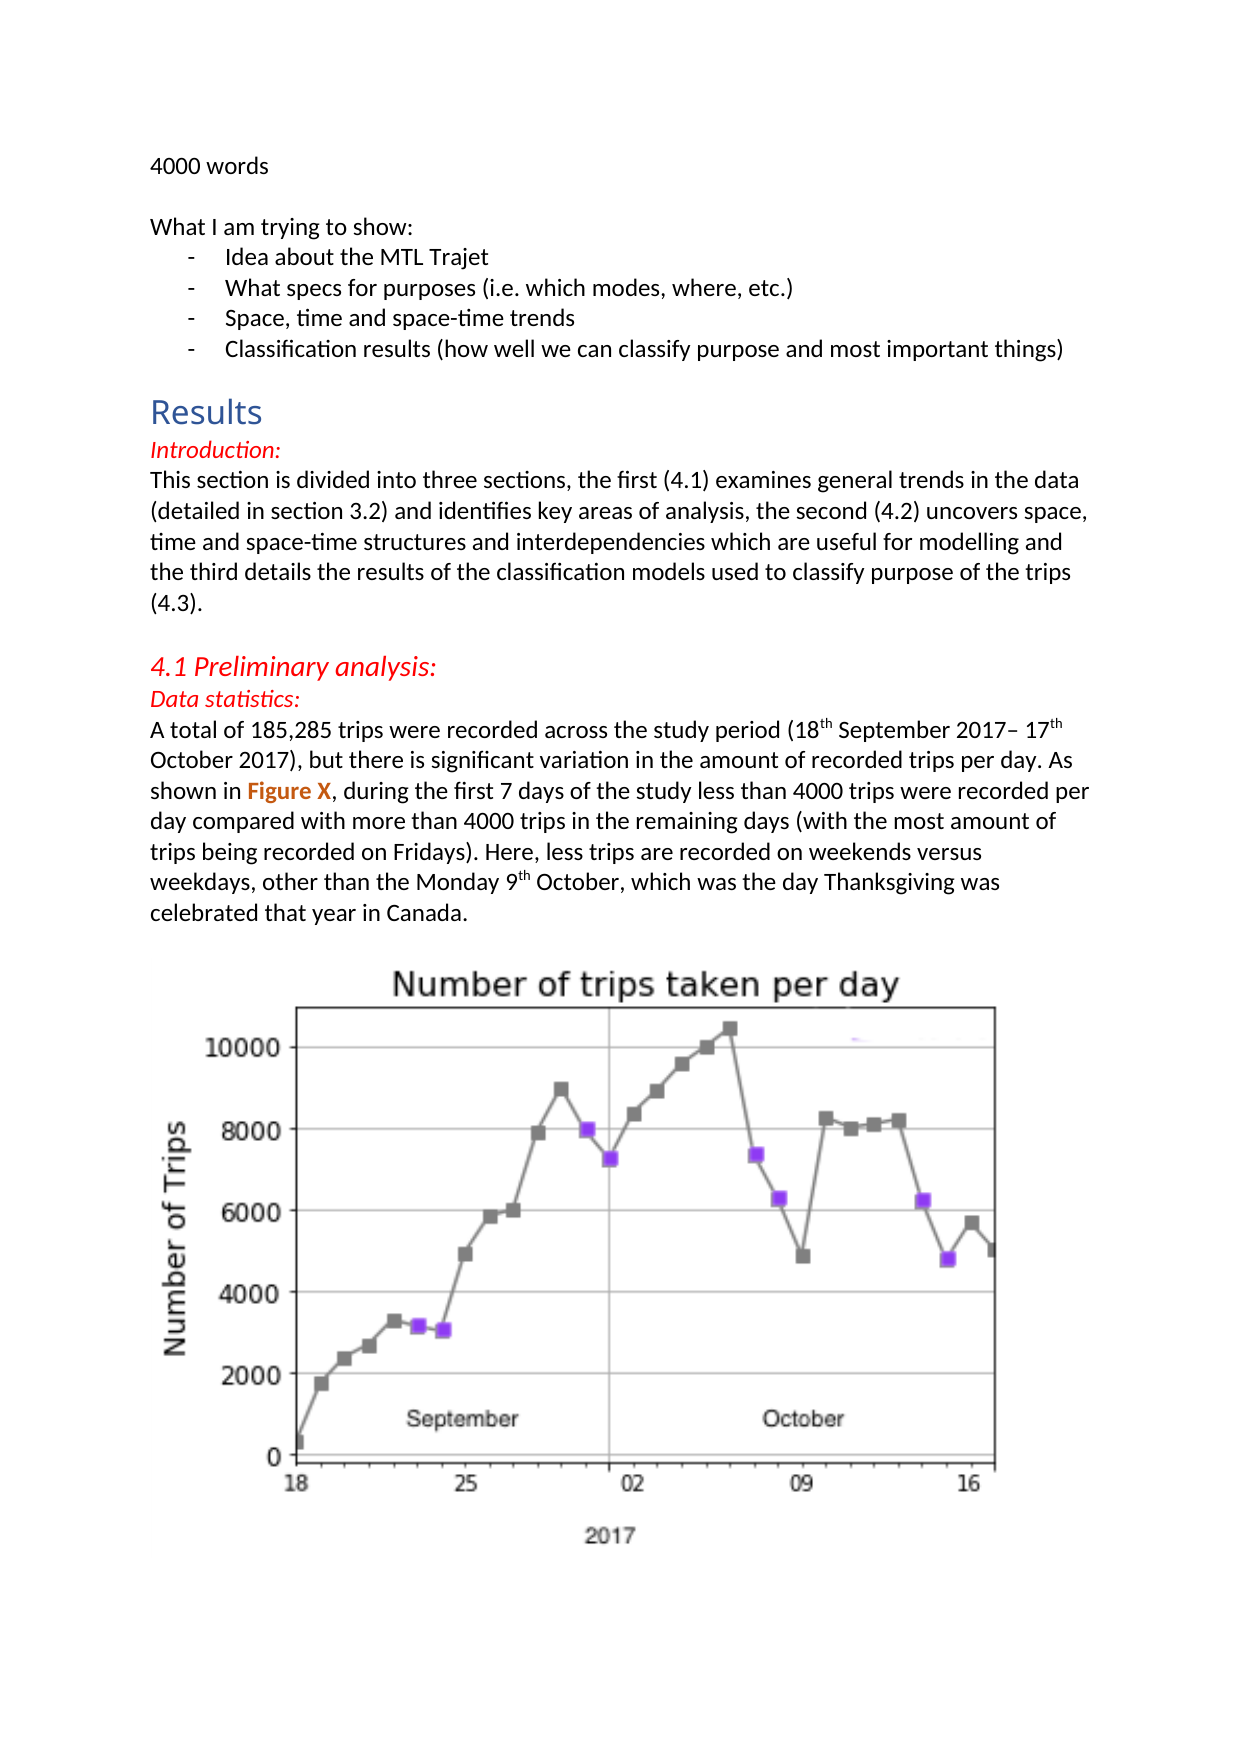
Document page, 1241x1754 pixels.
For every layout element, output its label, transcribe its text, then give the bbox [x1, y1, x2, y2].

picture [150, 958, 1009, 1558]
list Idea about the MTL Trajet [187, 242, 1090, 272]
text A total of 185,285 trips were recorded across the study period (18th September 2017– 17th October 2017), but there is significant variation in the amount of recorded trips per day. As shown in Figure X, during the first 7 days of the study less than 4000 trips were recorded per day compared with more than 4000 trips in the remaining days (with the most amount of trips being recorded on Fridays). Here, less trips are recorded on weekends versus weekdays, other than the Monday 9th October, which was the day Thanksgiving was celebrated that year in Canada. [150, 714, 1090, 927]
list Classification results (how well we can classify purpose and most important things) [187, 333, 1090, 364]
list Space, time and space-time trends [187, 303, 1090, 333]
text This section is divided into three sections, the first (4.1) examines general trends in the data (detailed in section 3.2) and identifies key areas of analysis, the second (4.2) uncovers space, time and space-time structures and interdependencies which are useful for modelling and the third details the results of the classification models used to classify purpose of the trips (4.3). [150, 464, 1090, 617]
text 4000 words [150, 150, 1090, 181]
list What specs for purposes (i.e. which modes, where, etc.) [187, 272, 1090, 303]
text 4.1 Preliminary analysis: [150, 648, 1090, 683]
text Introduction: [150, 434, 1090, 464]
subtitle Results [150, 389, 1090, 434]
text What I am trying to show: [150, 211, 1090, 242]
text Data statistics: [150, 683, 1090, 714]
